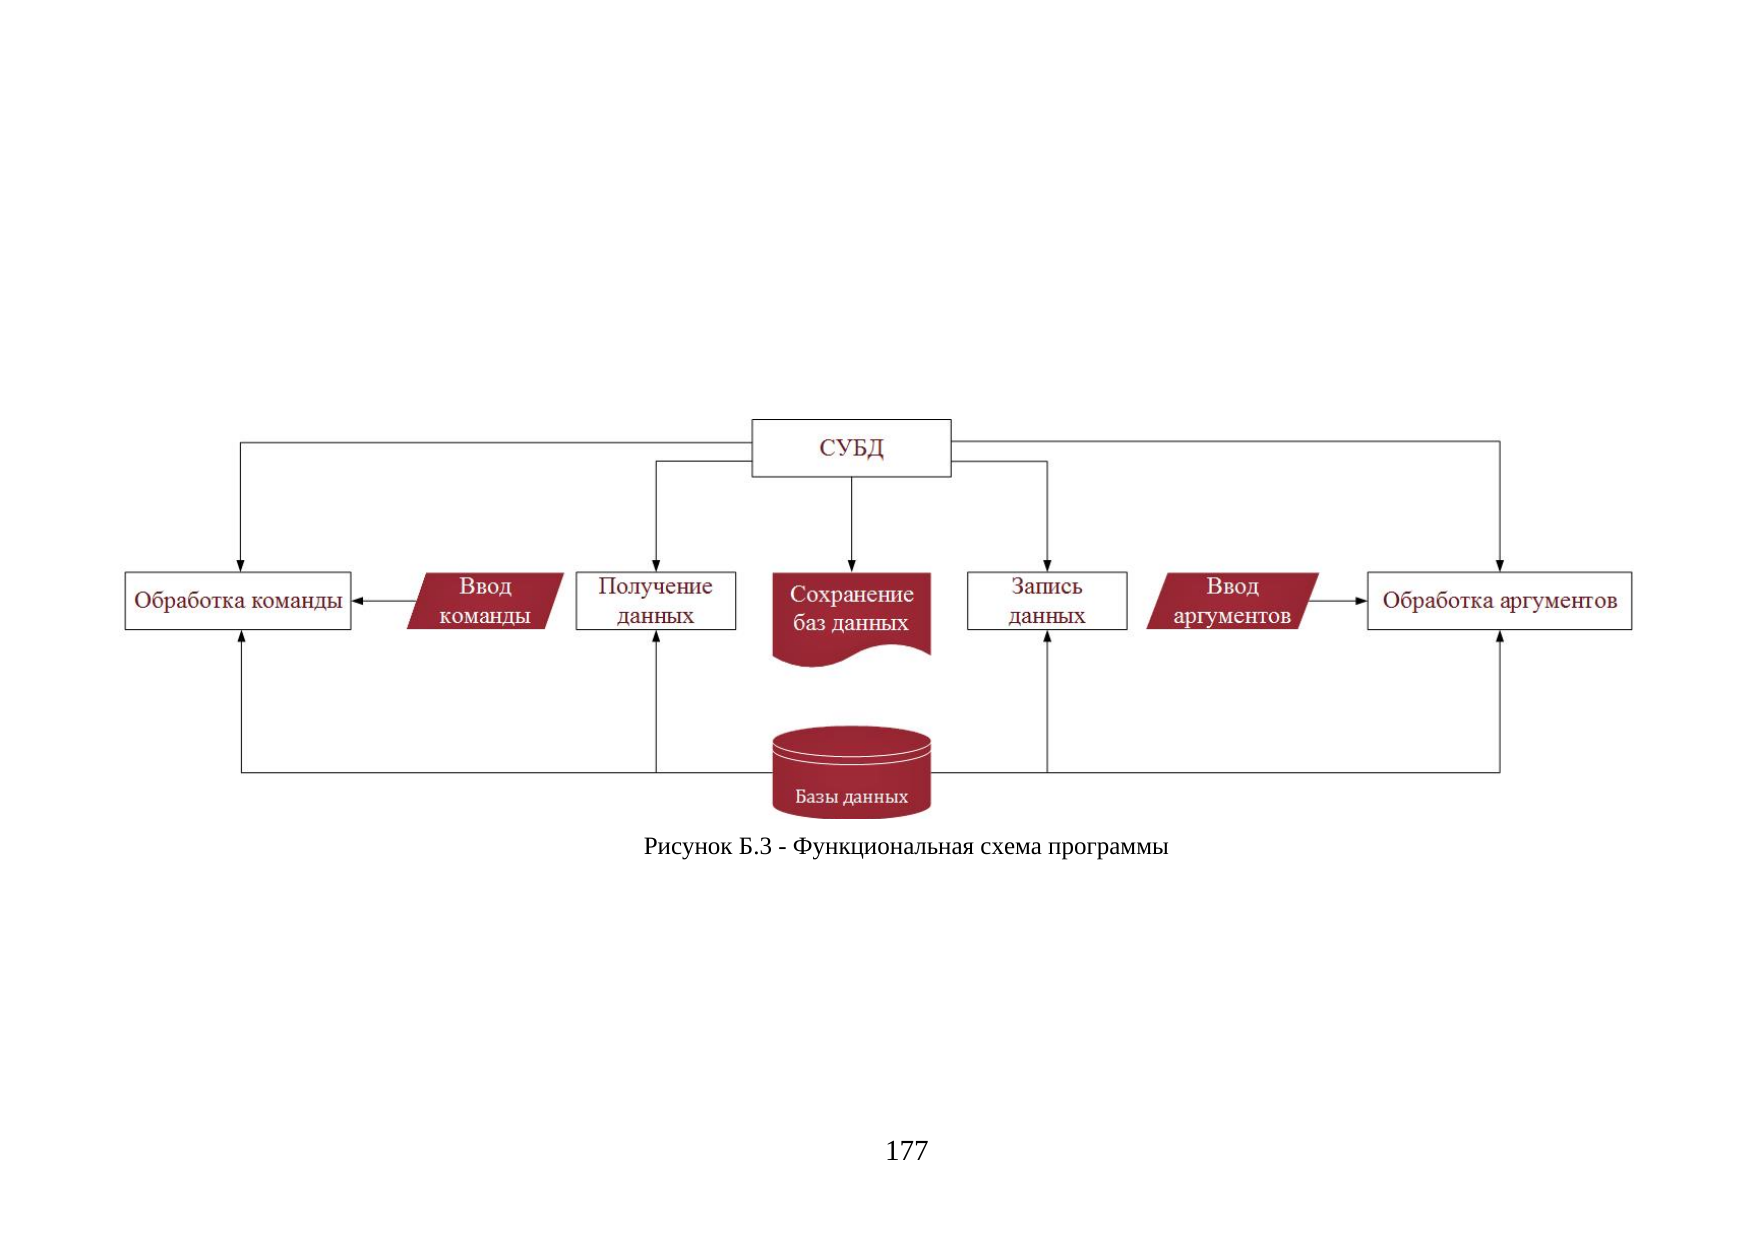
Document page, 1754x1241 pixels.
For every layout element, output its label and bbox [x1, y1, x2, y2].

picture [118, 418, 1633, 819]
